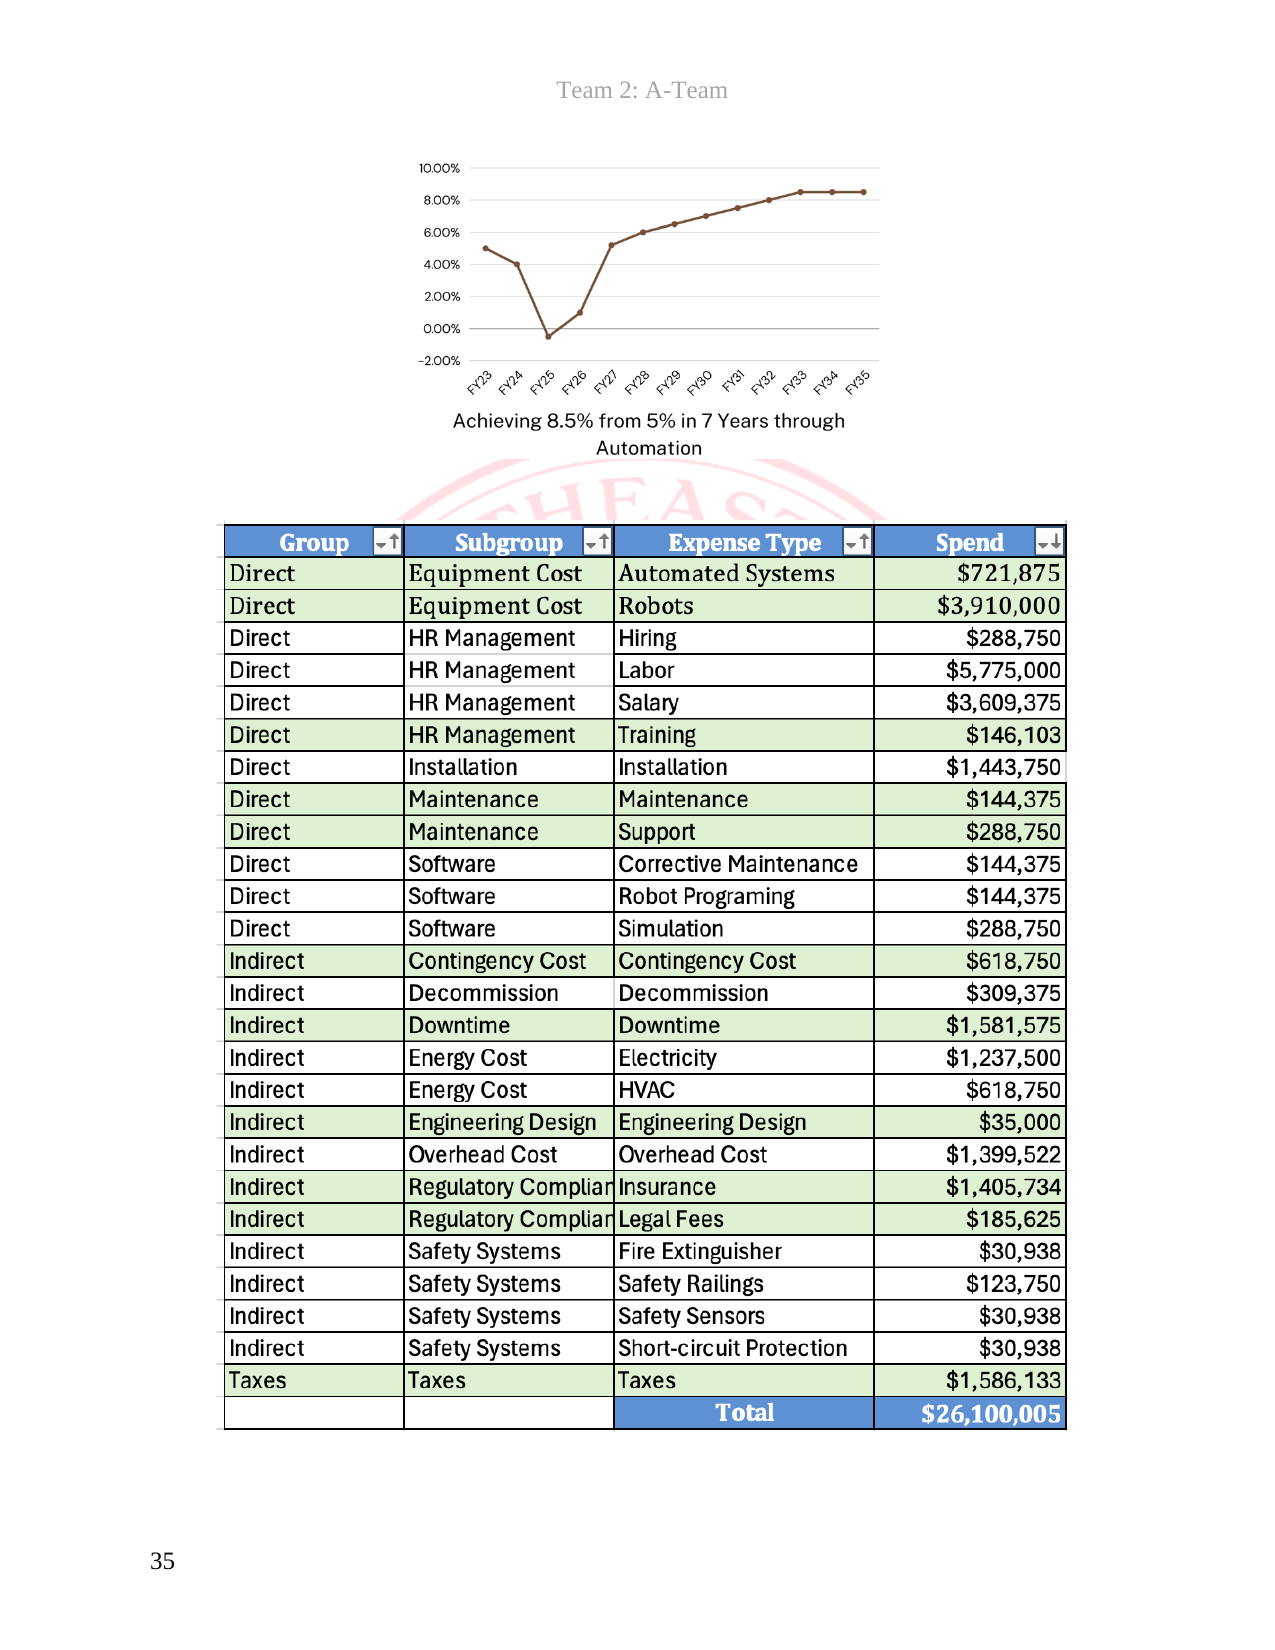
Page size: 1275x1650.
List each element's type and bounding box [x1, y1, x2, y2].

picture [216, 520, 1068, 1431]
picture [401, 149, 883, 459]
